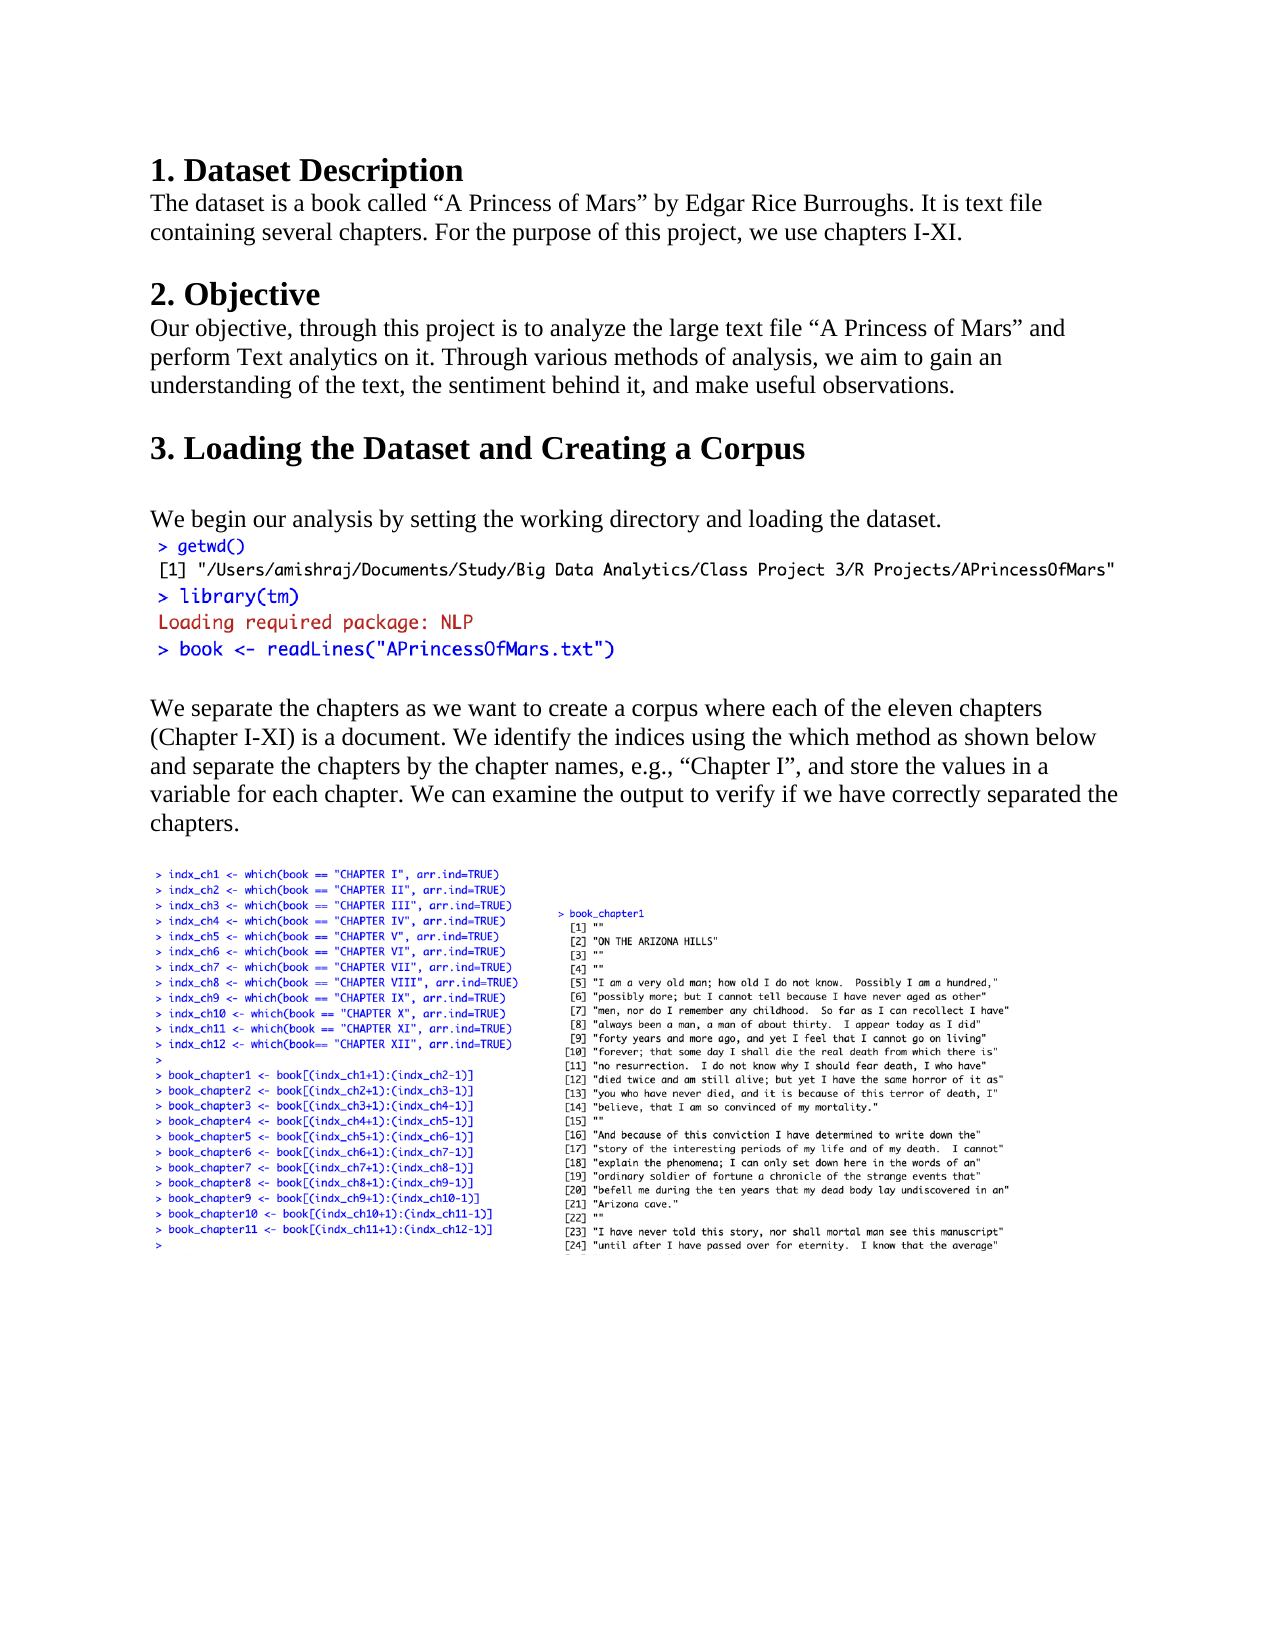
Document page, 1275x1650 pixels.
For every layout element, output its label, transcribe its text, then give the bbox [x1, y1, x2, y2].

text The dataset is a book called “A Princess of Mars” by Edgar Rice Burroughs. It is text file containing several chapters. For the purpose of this project, we use chapters I-XI. [150, 188, 1125, 246]
picture [150, 533, 1125, 665]
text 3. Loading the Dataset and Creating a Corpus [150, 428, 1125, 466]
text 1. Dataset Description [150, 150, 1125, 188]
text We separate the chapters as we want to create a corpus where each of the eleven chapters (Chapter I-XI) is a document. We identify the indices using the which method as shown below and separate the chapters by the chapter names, e.g., “Chapter I”, and store the values in a variable for each chapter. We can examine the output to verify if we have correctly separated the chapters. [150, 693, 1125, 837]
text We begin our analysis by setting the working directory and loading the dataset. [150, 504, 1125, 533]
picture [150, 865, 1015, 1255]
text 2. Objective [150, 274, 1125, 313]
text Our objective, through this project is to analyze the large text file “A Princess of Mars” and perform Text analytics on it. Through various methods of analysis, we aim to gain an understanding of the text, the sentiment behind it, and make useful observations. [150, 313, 1125, 399]
